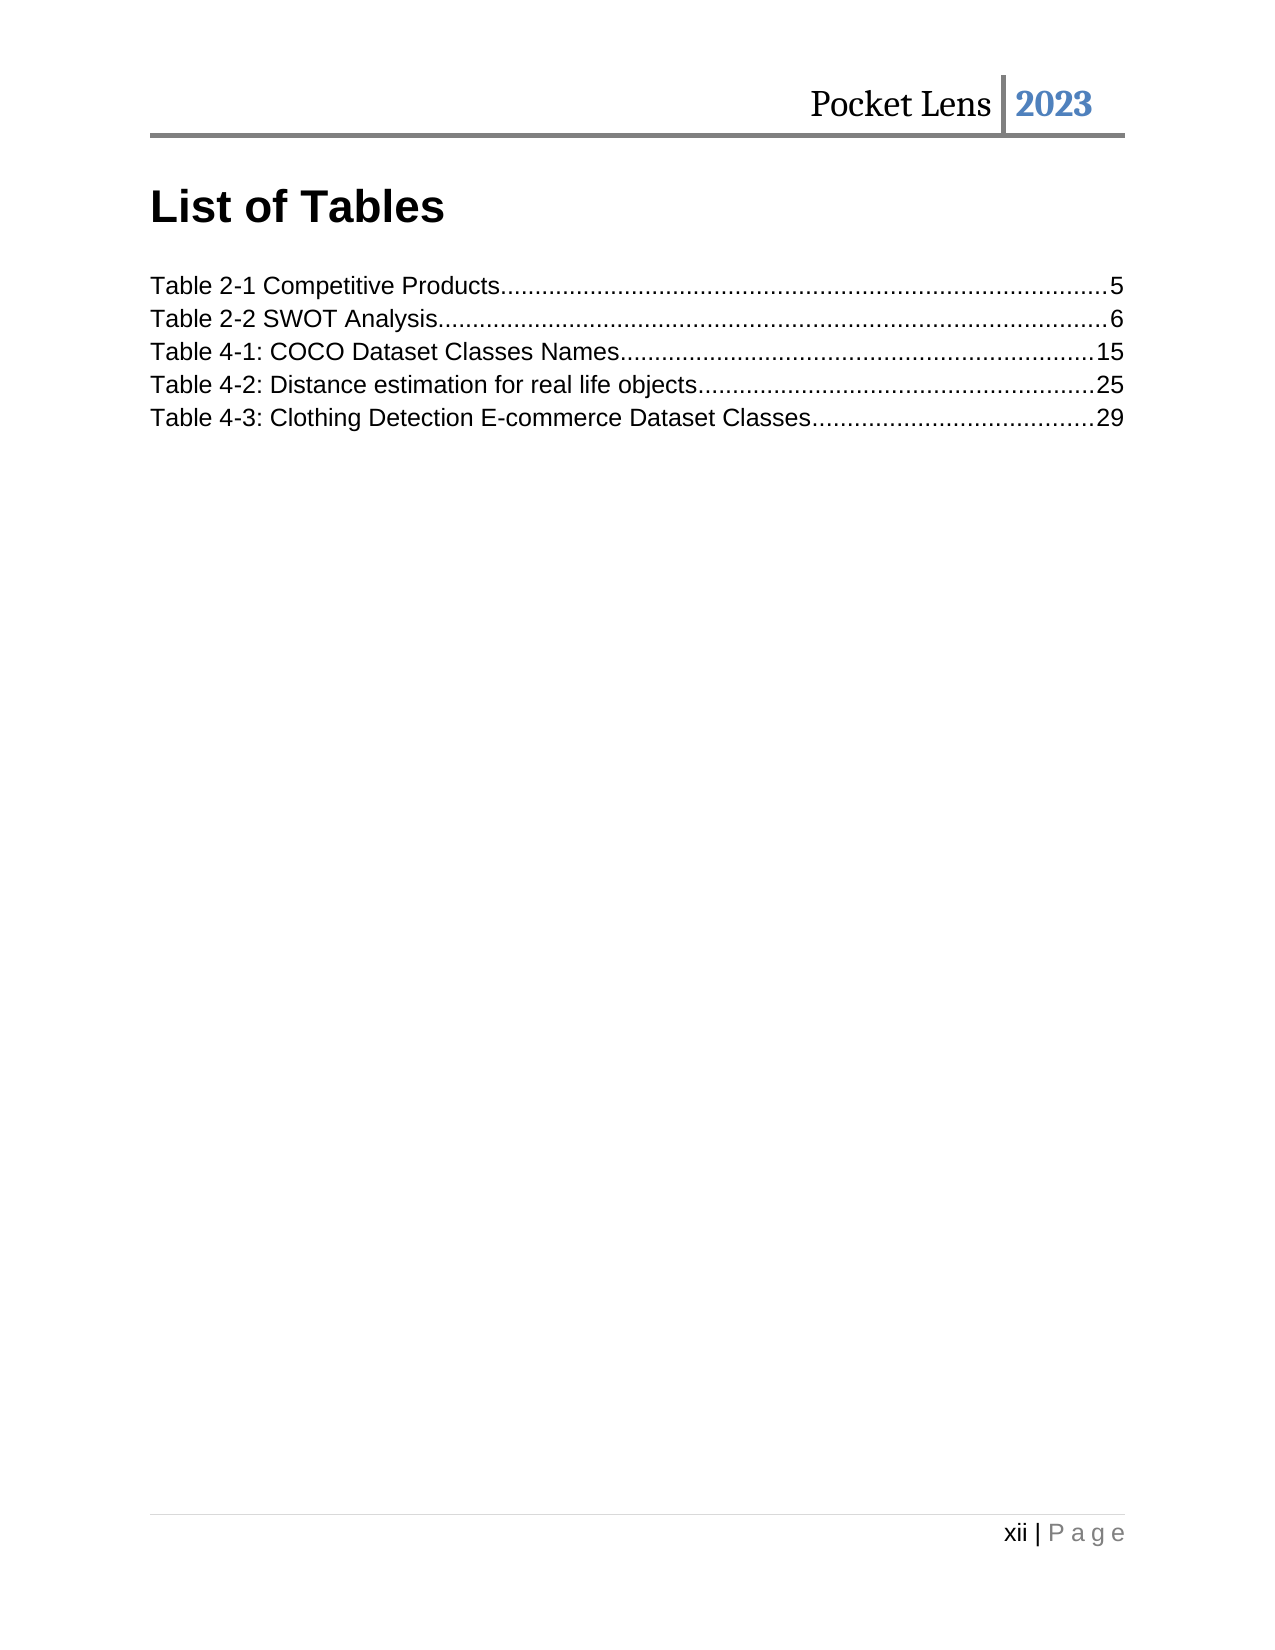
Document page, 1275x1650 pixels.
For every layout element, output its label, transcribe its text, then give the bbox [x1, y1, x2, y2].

subtitle List of Tables [150, 179, 1125, 232]
text Table ‎2-1 Competitive Products 5 [150, 271, 1125, 299]
text Table ‎4-1: COCO Dataset Classes Names 15 [150, 337, 1125, 365]
text Table ‎4-3: Clothing Detection E-commerce Dataset Classes 29 [150, 403, 1125, 431]
text Table ‎4-2: Distance estimation for real life objects 25 [150, 370, 1125, 398]
text Table ‎2-2 SWOT Analysis 6 [150, 304, 1125, 332]
